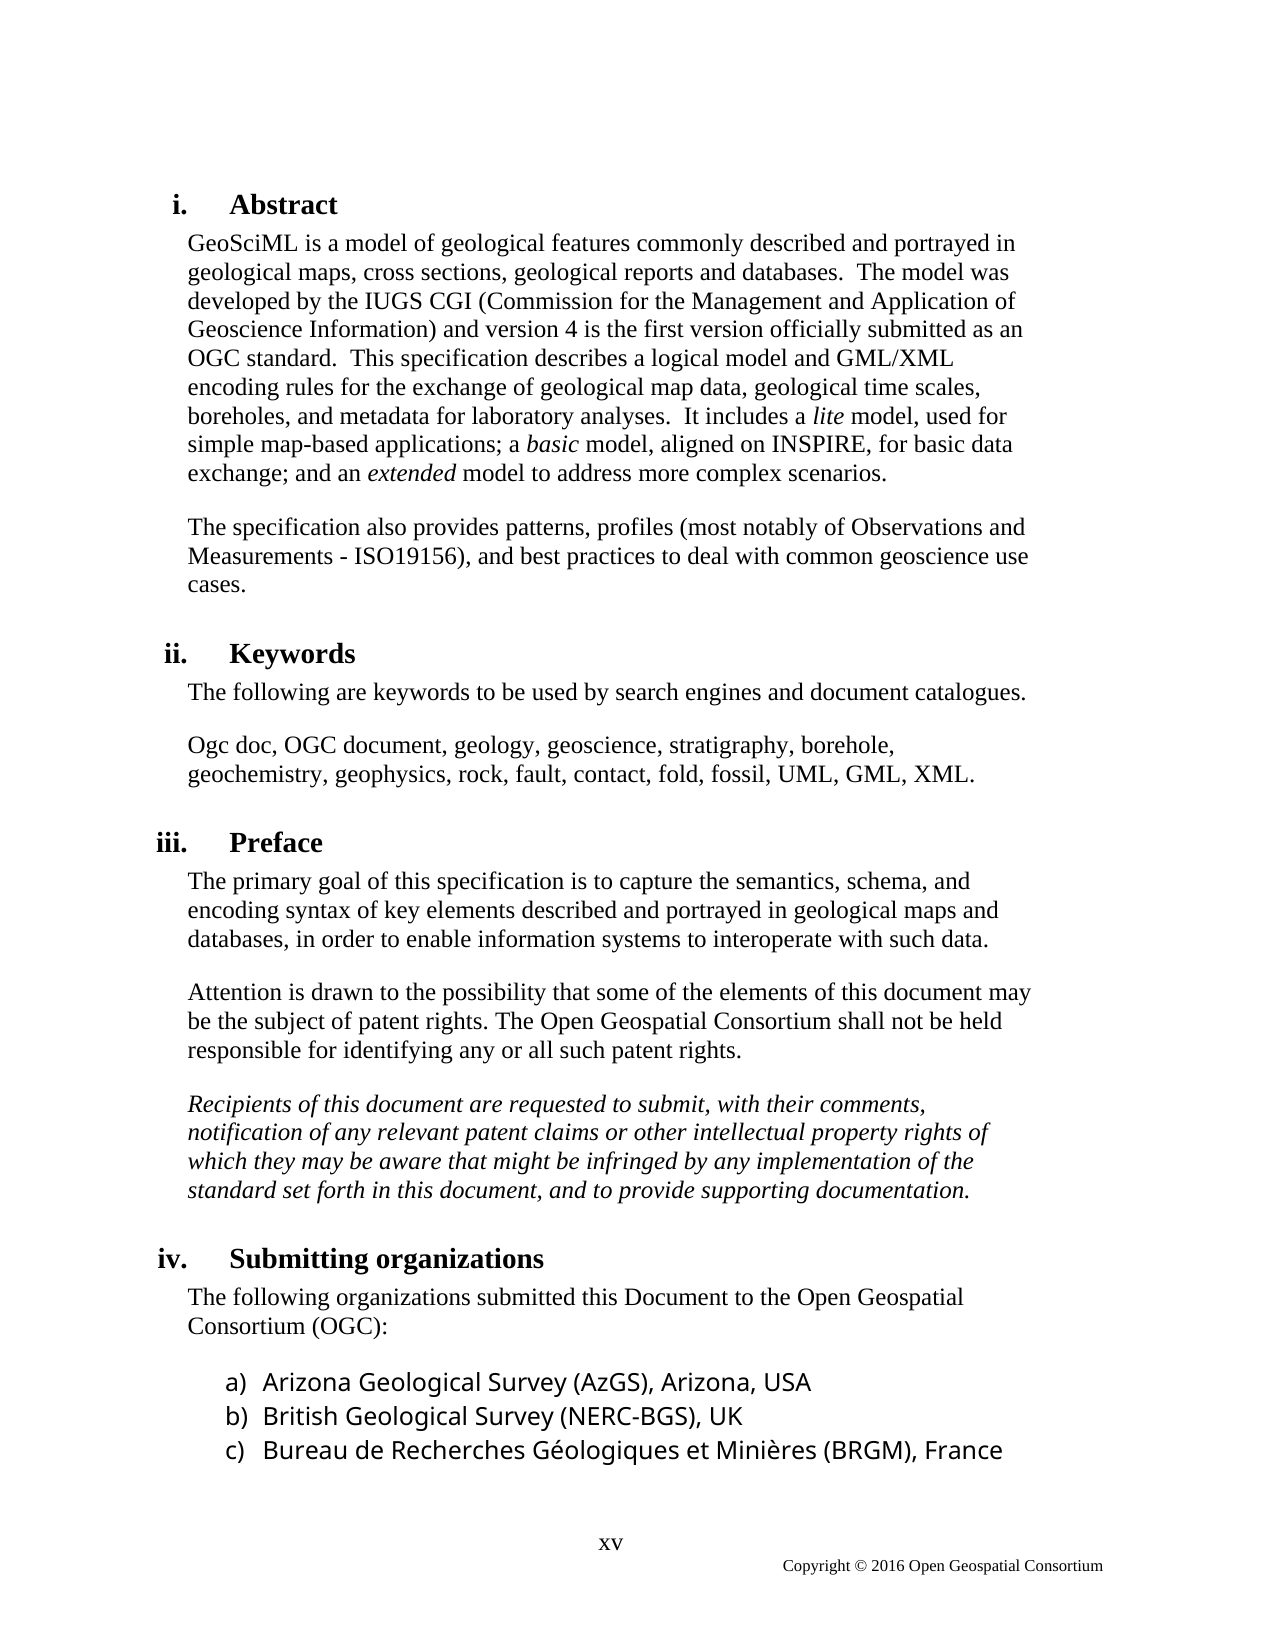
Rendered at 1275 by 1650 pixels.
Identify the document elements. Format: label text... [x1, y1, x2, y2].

text The specification also provides patterns, profiles (most notably of Observations and Measurements - ISO19156), and best practices to deal with common geoscience use cases. [187, 512, 1034, 598]
text GeoSciML is a model of geological features commonly described and portrayed in geological maps, cross sections, geological reports and databases. The model was developed by the IUGS CGI (Commission for the Management and Application of Geoscience Information) and version 4 is the first version officially submitted as an OGC standard. This specification describes a logical model and GML/XML encoding rules for the exchange of geological map data, geological time scales, boreholes, and metadata for laboratory analyses. It includes a lite model, used for simple map-based applications; a basic model, aligned on INSPIRE, for basic data exchange; and an extended model to address more complex scenarios. [187, 228, 1034, 487]
text Ogc doc, OGC document, geology, geoscience, stratigraphy, borehole, geochemistry, geophysics, rock, fault, contact, fold, fossil, UML, GML, XML. [187, 730, 1034, 788]
list Bureau de Recherches Géologiques et Minières (BRGM), France [225, 1433, 1034, 1467]
text The following organizations submitted this Document to the Open Geospatial Consortium (OGC): [187, 1282, 1034, 1339]
text The following are keywords to be used by search engines and document catalogues. [187, 677, 1034, 705]
text Recipients of this document are requested to submit, with their comments, notification of any relevant patent claims or other intellectual property rights of which they may be aware that might be infringed by any implementation of the standard set forth in this document, and to provide supporting documentation. [187, 1089, 1034, 1204]
text The primary goal of this specification is to capture the semantics, schema, and encoding syntax of key elements described and portrayed in geological maps and databases, in order to enable information systems to interoperate with such data. [187, 866, 1034, 952]
list British Geological Survey (NERC-BGS), UK [225, 1399, 1034, 1433]
text Preface [187, 825, 1034, 859]
list Arizona Geological Survey (AzGS), Arizona, USA [225, 1364, 1034, 1399]
text Attention is drawn to the possibility that some of the elements of this document may be the subject of patent rights. The Open Geospatial Consortium shall not be held responsible for identifying any or all such patent rights. [187, 977, 1034, 1064]
text Submitting organizations [187, 1241, 1034, 1275]
text Keywords [187, 636, 1034, 669]
text Abstract [187, 187, 1034, 221]
